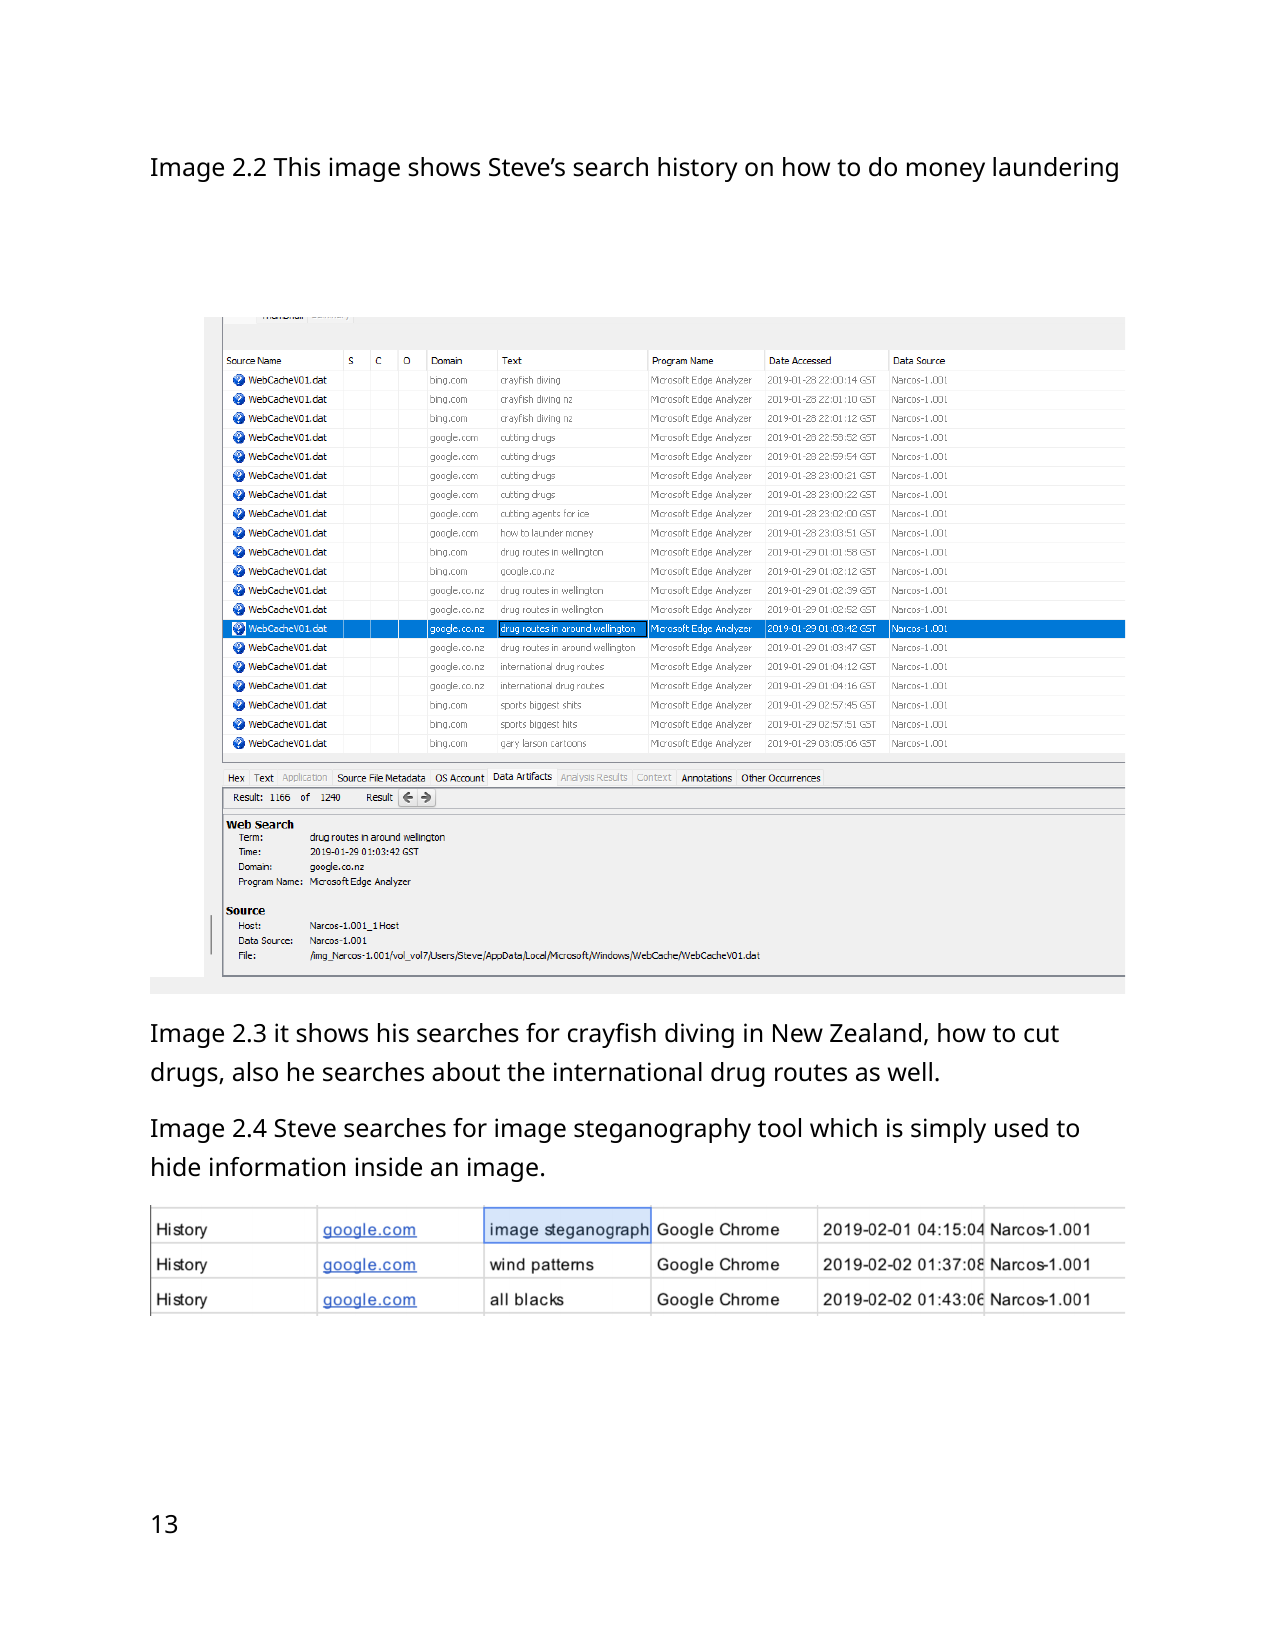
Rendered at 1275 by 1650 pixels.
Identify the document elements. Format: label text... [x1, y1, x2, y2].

text Image 2.2 This image shows Steve’s search history on how to do money laundering [150, 150, 1125, 184]
picture [150, 317, 1125, 994]
text Image 2.4 Steve searches for image steganography tool which is simply used to hide information inside an image. [150, 1110, 1125, 1183]
text Image 2.3 it shows his searches for crayfish diving in New Zealand, how to cut drugs, also he searches about the international drug routes as well. [150, 1015, 1125, 1088]
picture [150, 1205, 1125, 1316]
